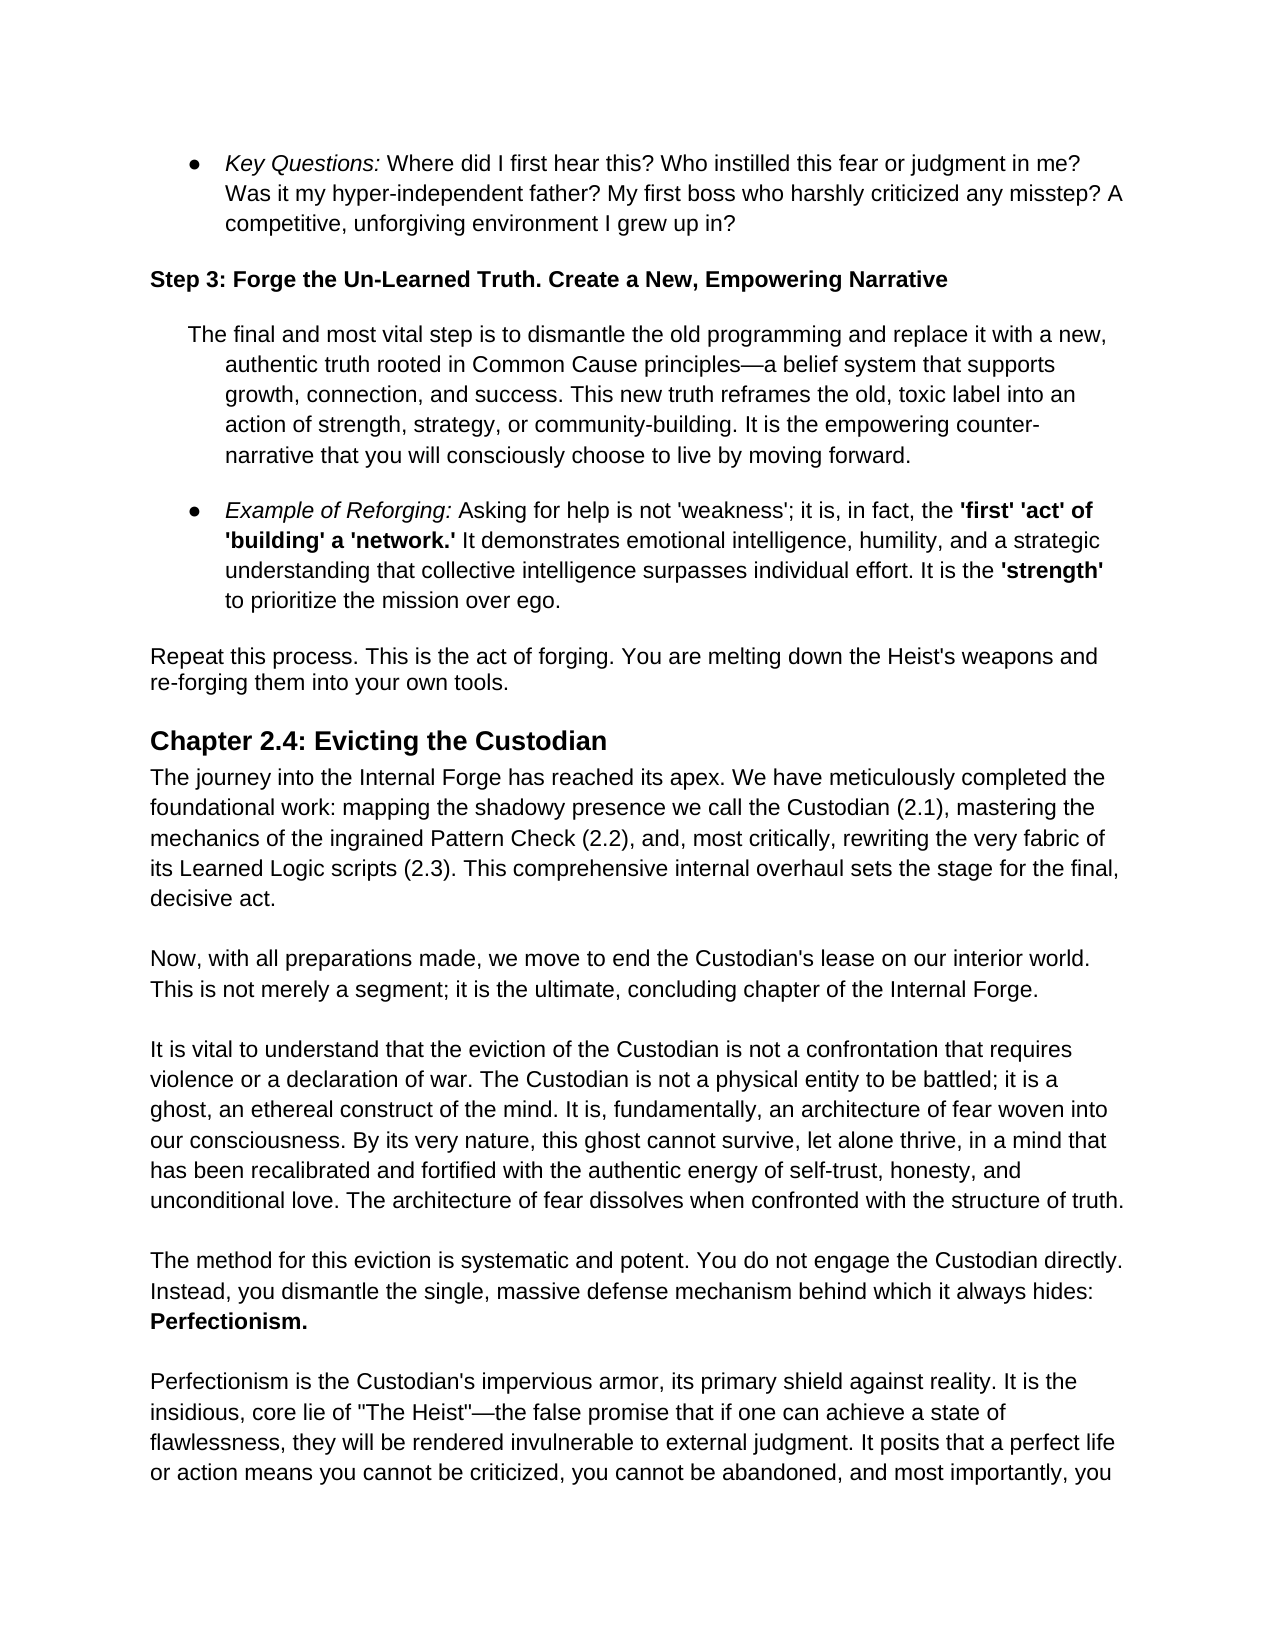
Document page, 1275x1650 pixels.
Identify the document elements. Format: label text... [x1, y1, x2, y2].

list Key Questions: Where did I first hear this? Who instilled this fear or judgment in me? Was it my hyper-independent father? My first boss who harshly criticized any misstep? A competitive, unforgiving environment I grew up in? [187, 150, 1125, 237]
text The method for this eviction is systematic and potent. You do not engage the Custodian directly. Instead, you dismantle the single, massive defense mechanism behind which it always hides: Perfectionism. [150, 1247, 1125, 1334]
text The final and most vital step is to dismantle the old programming and replace it with a new, authentic truth rooted in Common Cause principles—a belief system that supports growth, connection, and success. This new truth reframes the old, toxic label into an action of strength, strategy, or community-building. It is the empowering counter-narrative that you will consciously choose to live by moving forward. [187, 321, 1125, 468]
text Now, with all preparations made, we move to end the Custodian's lease on our interior world. This is not merely a segment; it is the ultimate, concluding chapter of the Internal Forge. [150, 945, 1125, 1002]
text It is vital to understand that the eviction of the Custodian is not a confrontation that requires violence or a declaration of war. The Custodian is not a physical entity to be battled; it is a ghost, an ethereal construct of the mind. It is, fundamentally, an architecture of fear woven into our consciousness. By its very nature, this ghost cannot survive, let alone thrive, in a mind that has been recalibrated and fortified with the authentic energy of self-trust, honesty, and unconditional love. The architecture of fear dissolves when confronted with the structure of truth. [150, 1036, 1125, 1213]
text Step 3: Forge the Un-Learned Truth. Create a New, Empowering Narrative [150, 266, 1125, 292]
list Example of Reforging: Asking for help is not 'weakness'; it is, in fact, the 'first' 'act' of 'building' a 'network.' It demonstrates emotional intelligence, humility, and a strategic understanding that collective intelligence surpasses individual effort. It is the 'strength' to prioritize the mission over ego. [187, 497, 1125, 614]
text The journey into the Internal Forge has reached its apex. We have meticulously completed the foundational work: mapping the shadowy presence we call the Custodian (2.1), mastering the mechanics of the ingrained Pattern Check (2.2), and, most critically, rewriting the very fabric of its Learned Logic scripts (2.3). This comprehensive internal overhaul sets the stage for the final, decisive act. [150, 764, 1125, 911]
text Repeat this process. This is the act of forging. You are melting down the Heist's weapons and re-forging them into your own tools. [150, 643, 1125, 695]
subtitle Chapter 2.4: Evicting the Custodian [150, 724, 1125, 756]
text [150, 1368, 1125, 1485]
